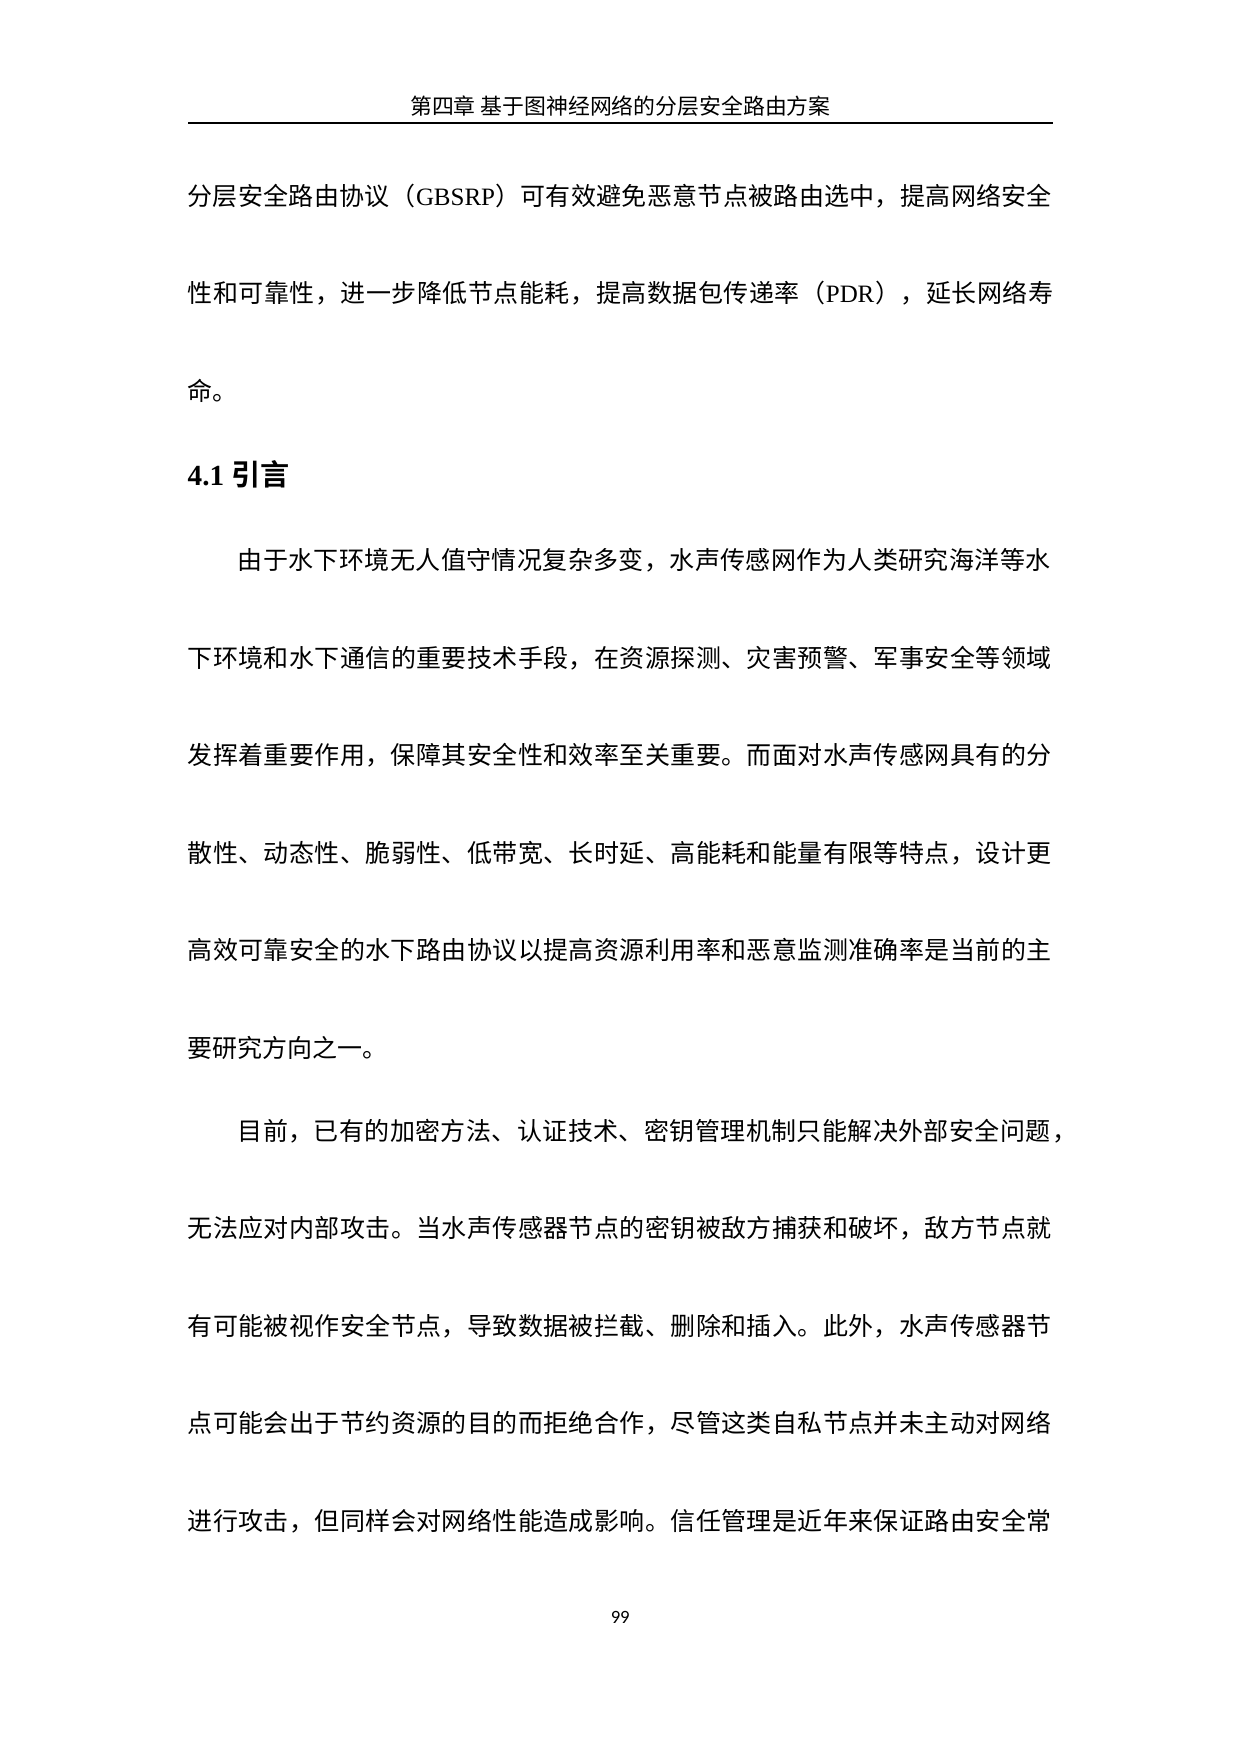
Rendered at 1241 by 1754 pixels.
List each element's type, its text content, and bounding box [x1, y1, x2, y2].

text 由于水下环境无人值守情况复杂多变，水声传感网作为人类研究海洋等水下环境和水下通信的重要技术手段，在资源探测、灾害预警、军事安全等领域发挥着重要作用，保障其安全性和效率至关重要。而面对水声传感网具有的分散性、动态性、脆弱性、低带宽、长时延、高能耗和能量有限等特点，设计更高效可靠安全的水下路由协议以提高资源利用率和恶意监测准确率是当前的主要研究方向之一。 [187, 526, 1053, 1079]
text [187, 1097, 1053, 1552]
text 4.1 引言 [187, 440, 1053, 505]
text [187, 162, 1053, 422]
